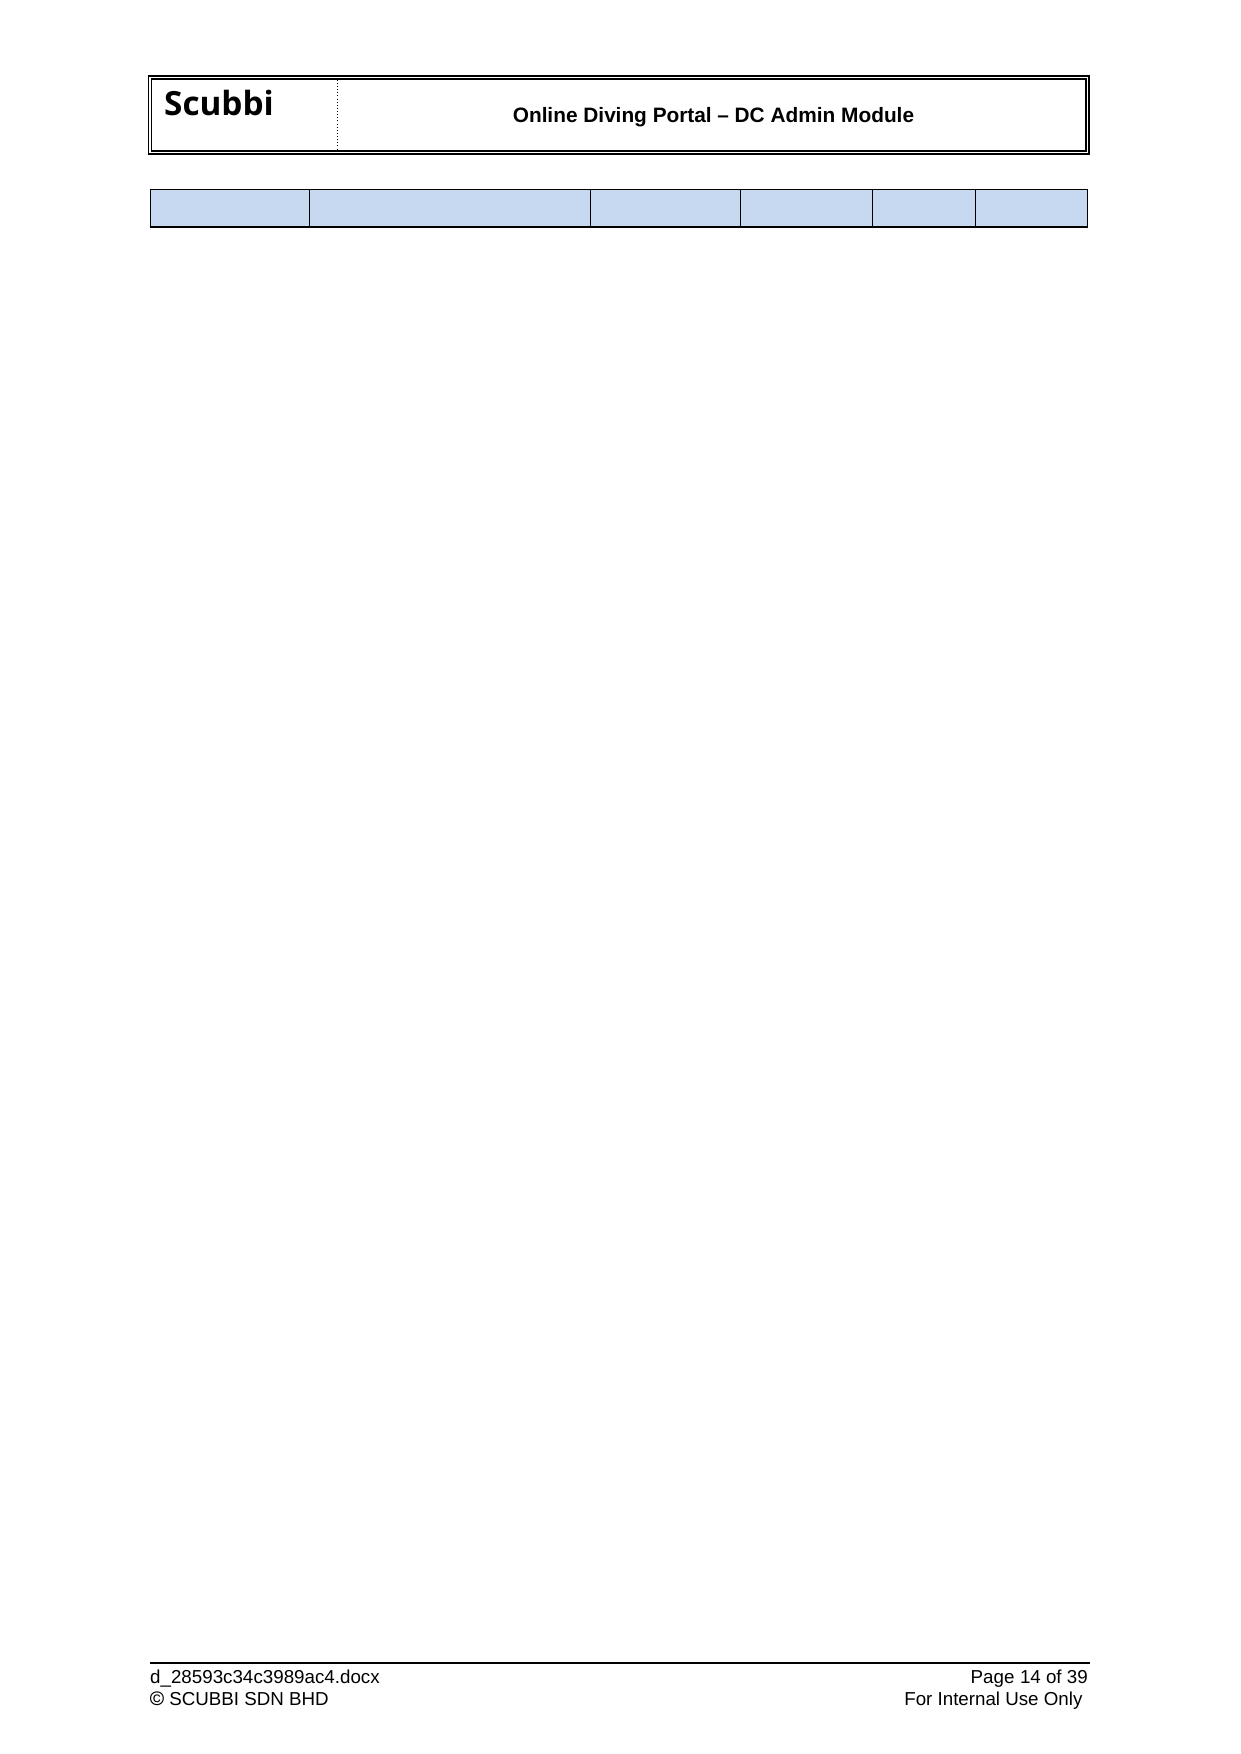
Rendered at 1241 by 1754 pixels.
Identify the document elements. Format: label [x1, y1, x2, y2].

table_cell [741, 190, 872, 226]
table_cell [310, 190, 590, 226]
table_cell [151, 190, 309, 226]
table_cell [873, 190, 975, 226]
table_cell [976, 190, 1087, 226]
table_cell [591, 190, 740, 226]
